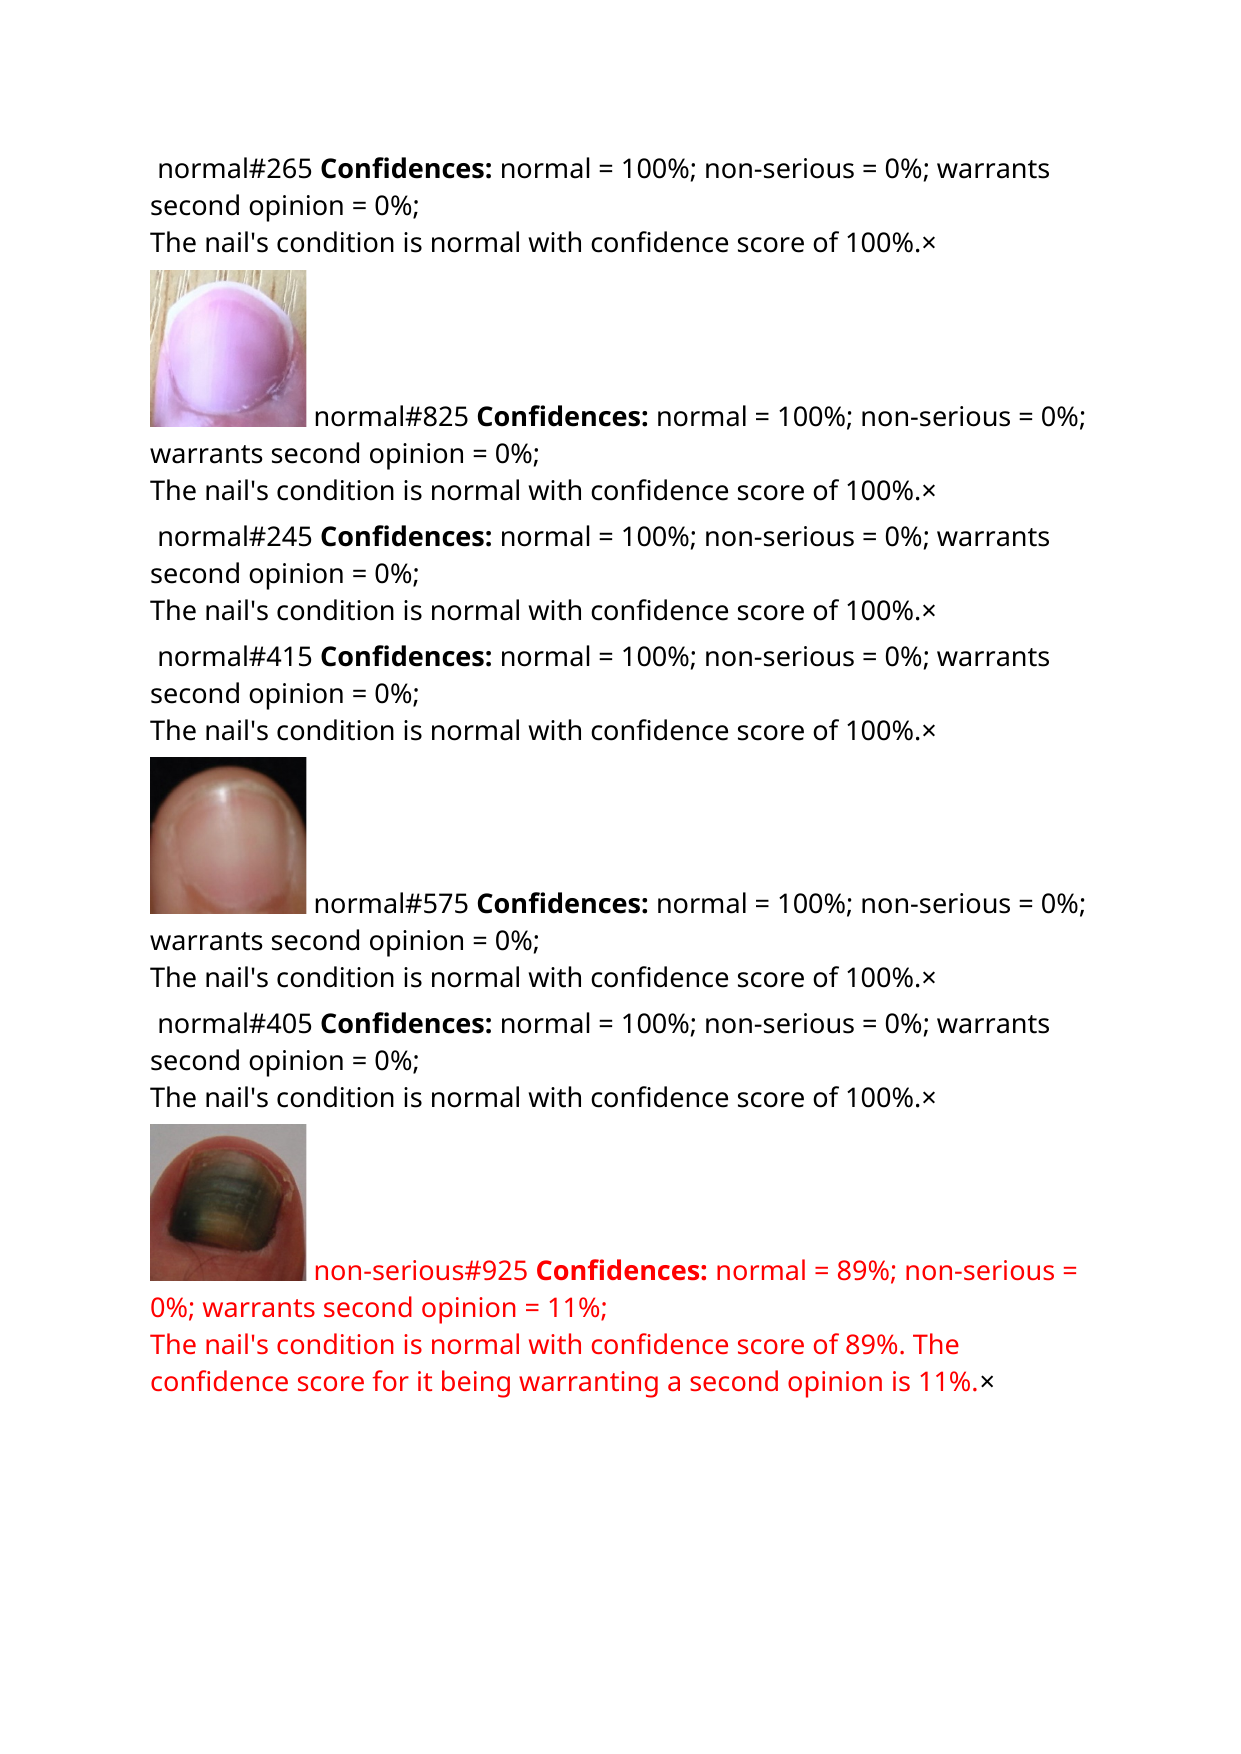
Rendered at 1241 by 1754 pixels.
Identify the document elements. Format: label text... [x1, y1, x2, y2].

picture [150, 757, 307, 914]
text normal#405 Confidences: normal = 100%; non-serious = 0%; warrants second opinion = 0%; The nail's condition is normal with confidence score of 100%.× [150, 1004, 1090, 1115]
text normal#825 Confidences: normal = 100%; non-serious = 0%; warrants second opinion = 0%; The nail's condition is normal with confidence score of 100%.× [150, 270, 1090, 508]
text normal#575 Confidences: normal = 100%; non-serious = 0%; warrants second opinion = 0%; The nail's condition is normal with confidence score of 100%.× [150, 757, 1090, 995]
text normal#265 Confidences: normal = 100%; non-serious = 0%; warrants second opinion = 0%; The nail's condition is normal with confidence score of 100%.× [150, 150, 1090, 261]
picture [150, 270, 307, 427]
text normal#415 Confidences: normal = 100%; non-serious = 0%; warrants second opinion = 0%; The nail's condition is normal with confidence score of 100%.× [150, 637, 1090, 748]
text normal#245 Confidences: normal = 100%; non-serious = 0%; warrants second opinion = 0%; The nail's condition is normal with confidence score of 100%.× [150, 517, 1090, 628]
picture [150, 1124, 307, 1281]
text non-serious#925 Confidences: normal = 89%; non-serious = 0%; warrants second opinion = 11%; The nail's condition is normal with confidence score of 89%. The confidence score for it being warranting a second opinion is 11%.× [150, 1124, 1090, 1399]
